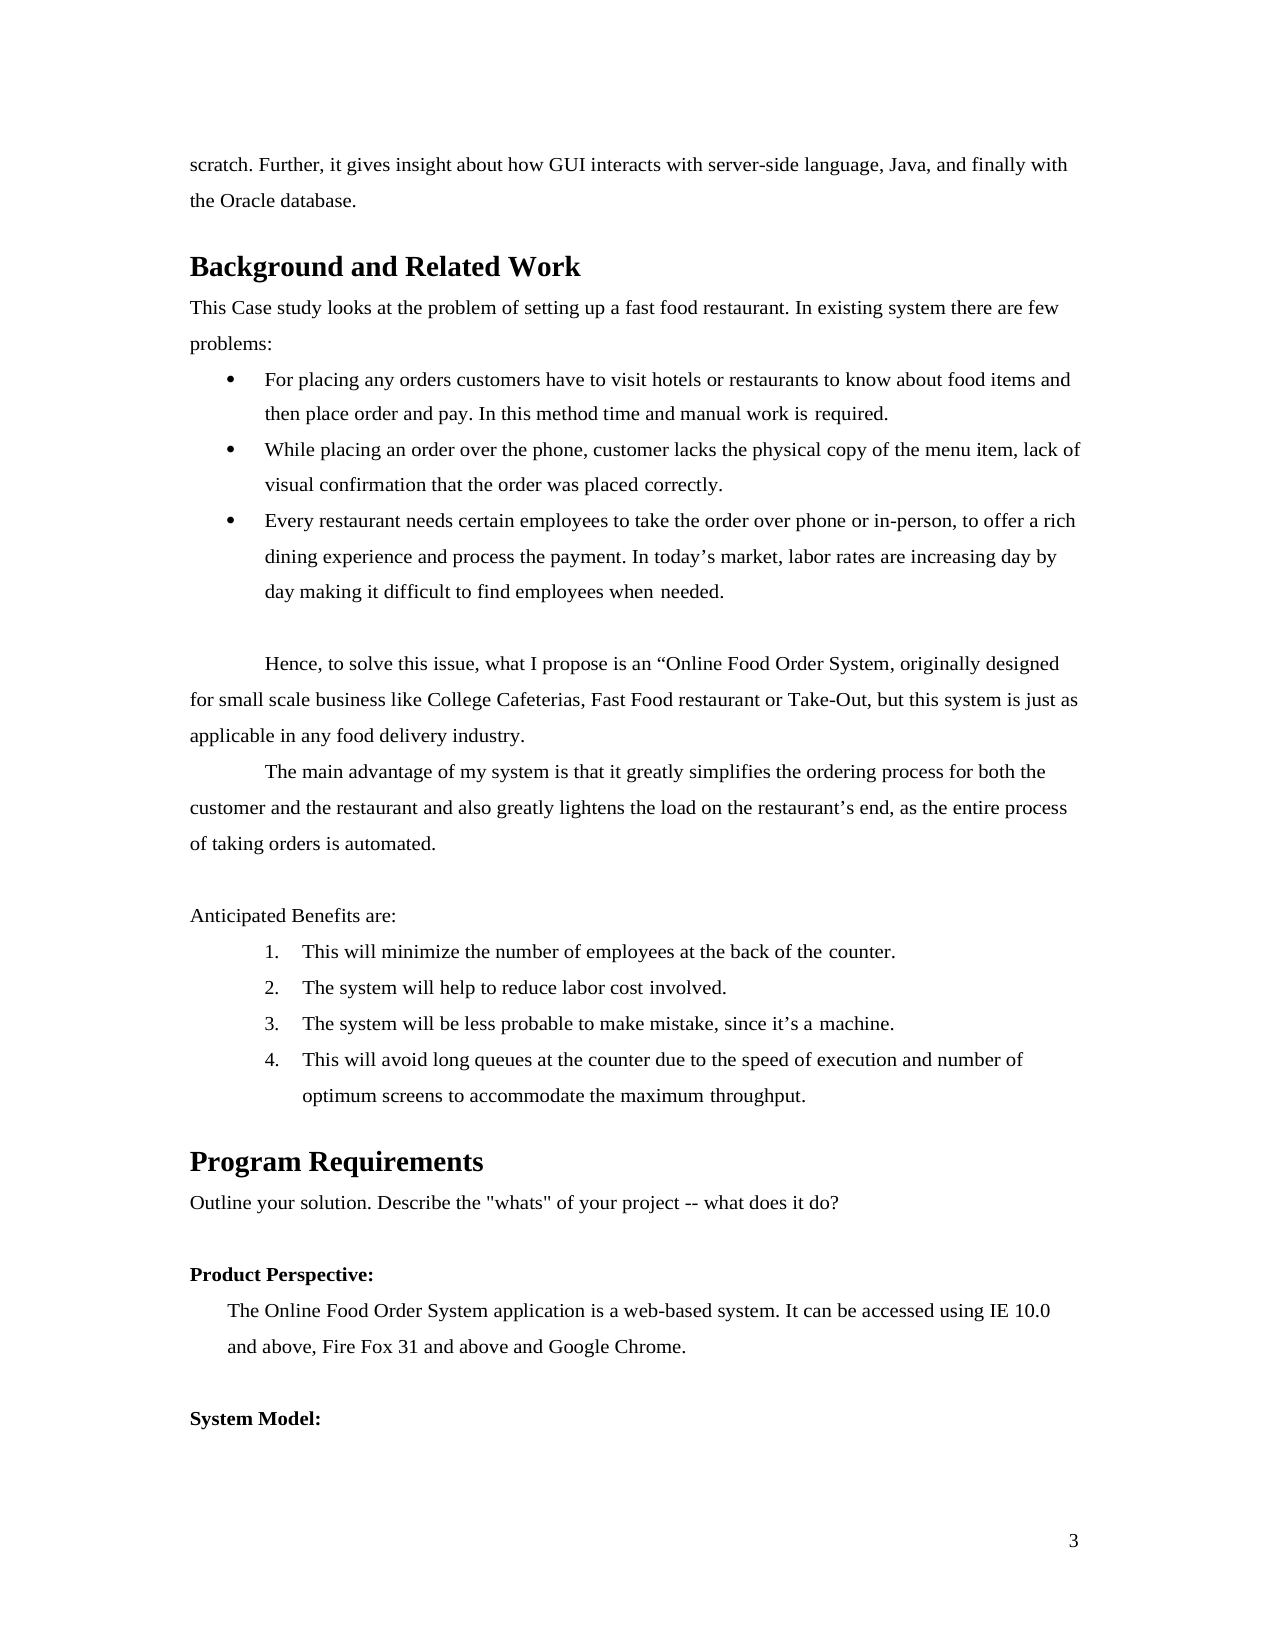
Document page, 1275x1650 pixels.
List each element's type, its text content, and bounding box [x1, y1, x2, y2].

list The system will help to reduce labor cost involved. [264, 976, 1254, 999]
subtitle Product Perspective: [189, 1263, 1254, 1286]
list For placing any orders customers have to visit hotels or restaurants to know about food items and then place order and pay. In this method time and manual work is required. [227, 368, 1076, 425]
text scratch. Further, it gives insight about how GUI interacts with server-side language, Java, and finally with the Oracle database. [189, 152, 1084, 211]
list Every restaurant needs certain employees to take the order over phone or in-person, to offer a rich dining experience and process the payment. In today’s market, labor rates are increasing day by day making it difficult to find employees when needed. [227, 509, 1081, 603]
subtitle Program Requirements [189, 1144, 1254, 1178]
text The main advantage of my system is that it greatly simplifies the ordering process for both the customer and the restaurant and also greatly lightens the load on the restaurant’s end, as the entire process of taking orders is automated. [189, 760, 1084, 855]
subtitle Background and Related Work [189, 249, 1254, 282]
text Anticipated Benefits are: [189, 904, 1254, 927]
text Outline your solution. Describe the "whats" of your project -- what does it do? [189, 1191, 1254, 1214]
text Hence, to solve this issue, what I propose is an “Online Food Order System, originally designed for small scale business like College Cafeterias, Fast Food restaurant or Take-Out, but this system is just as applicable in any food delivery industry. [189, 652, 1084, 747]
list The system will be less probable to make mistake, since it’s a machine. [264, 1012, 1254, 1035]
subtitle System Model: [189, 1407, 1254, 1430]
text The Online Food Order System application is a web-based system. It can be accessed using IE 10.0 and above, Fire Fox 31 and above and Google Chrome. [227, 1299, 1069, 1358]
list This will avoid long queues at the counter due to the speed of execution and number of optimum screens to accommodate the maximum throughput. [264, 1048, 1027, 1107]
list While placing an order over the phone, customer lacks the physical copy of the menu item, lack of visual confirmation that the order was placed correctly. [227, 438, 1085, 496]
text This Case study looks at the problem of setting up a fast food restaurant. In existing system there are few problems: [189, 296, 1084, 354]
list This will minimize the number of employees at the back of the counter. [264, 940, 1254, 963]
